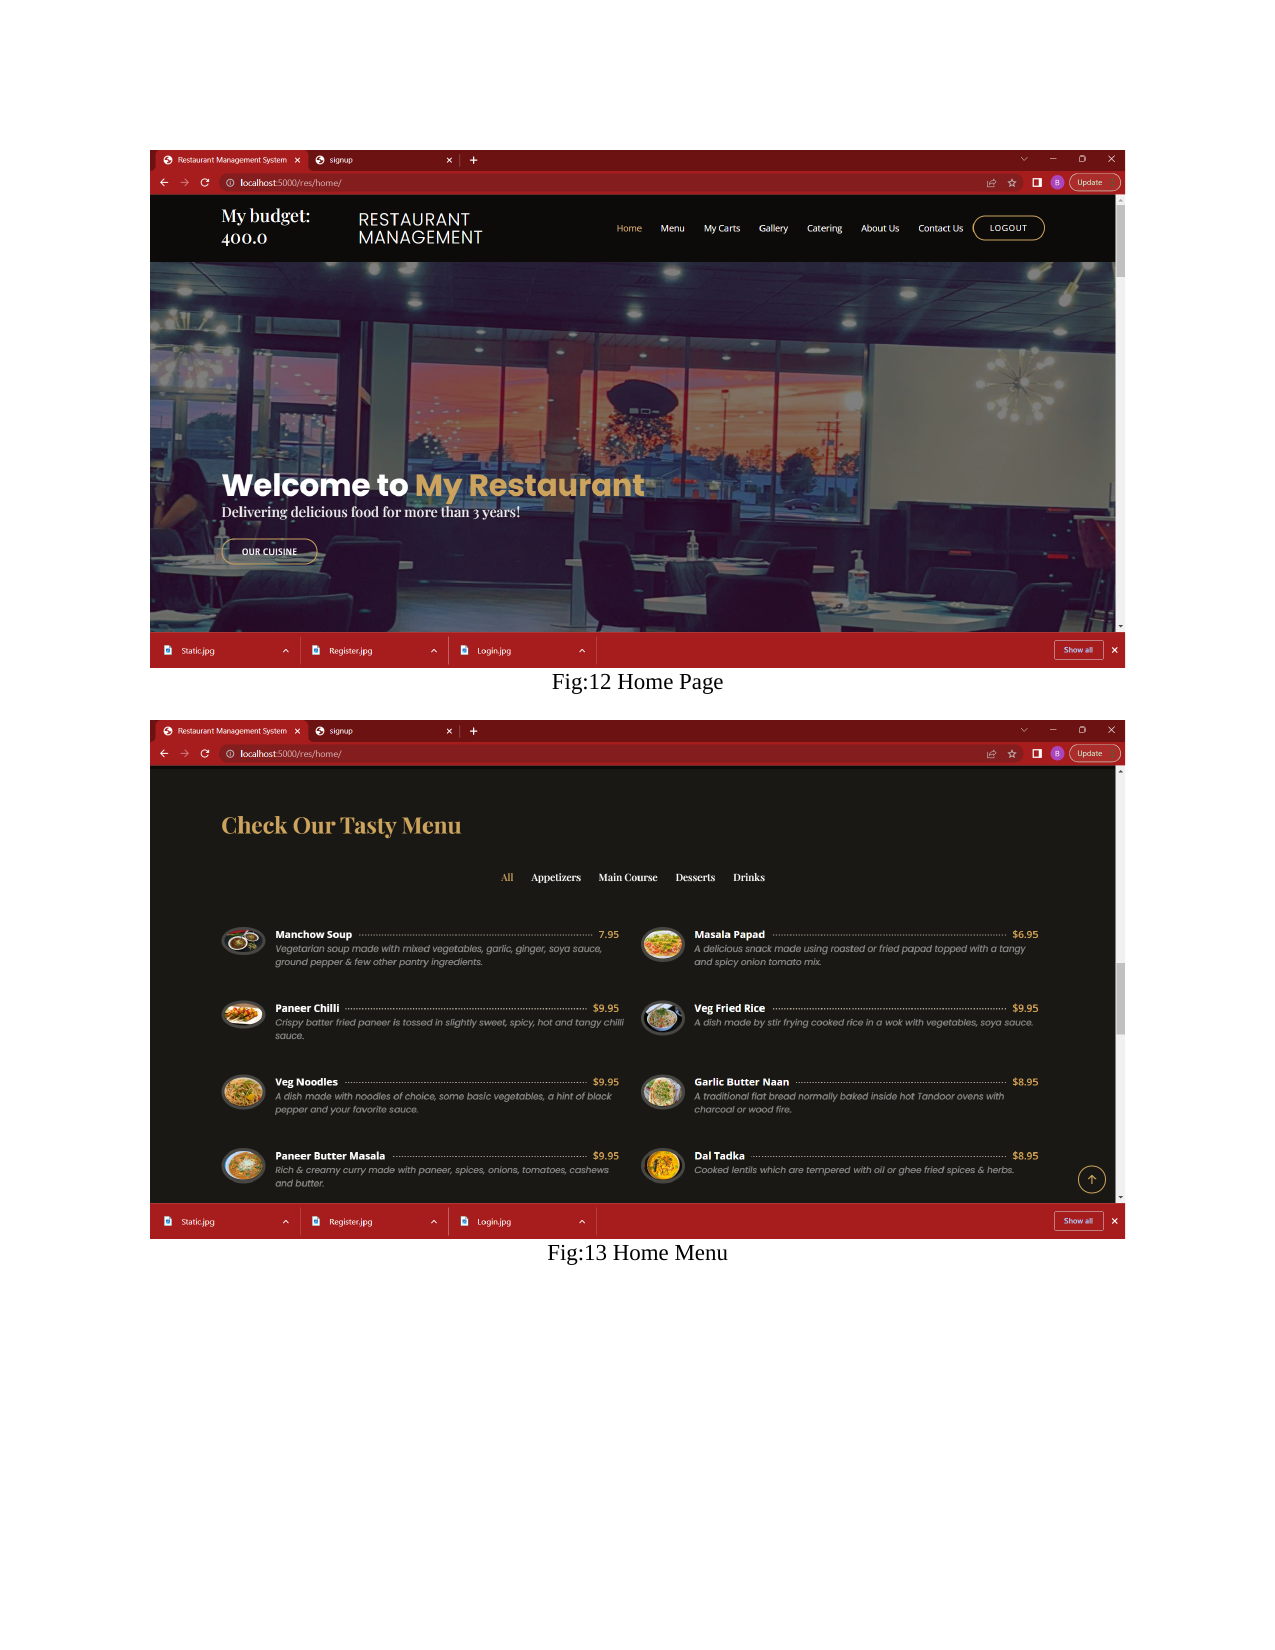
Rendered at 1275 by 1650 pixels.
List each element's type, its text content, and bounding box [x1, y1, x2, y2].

text Fig:12 Home Page [150, 668, 1125, 694]
picture [150, 720, 1125, 1239]
text Fig:13 Home Menu [150, 1239, 1125, 1265]
picture [150, 150, 1125, 668]
